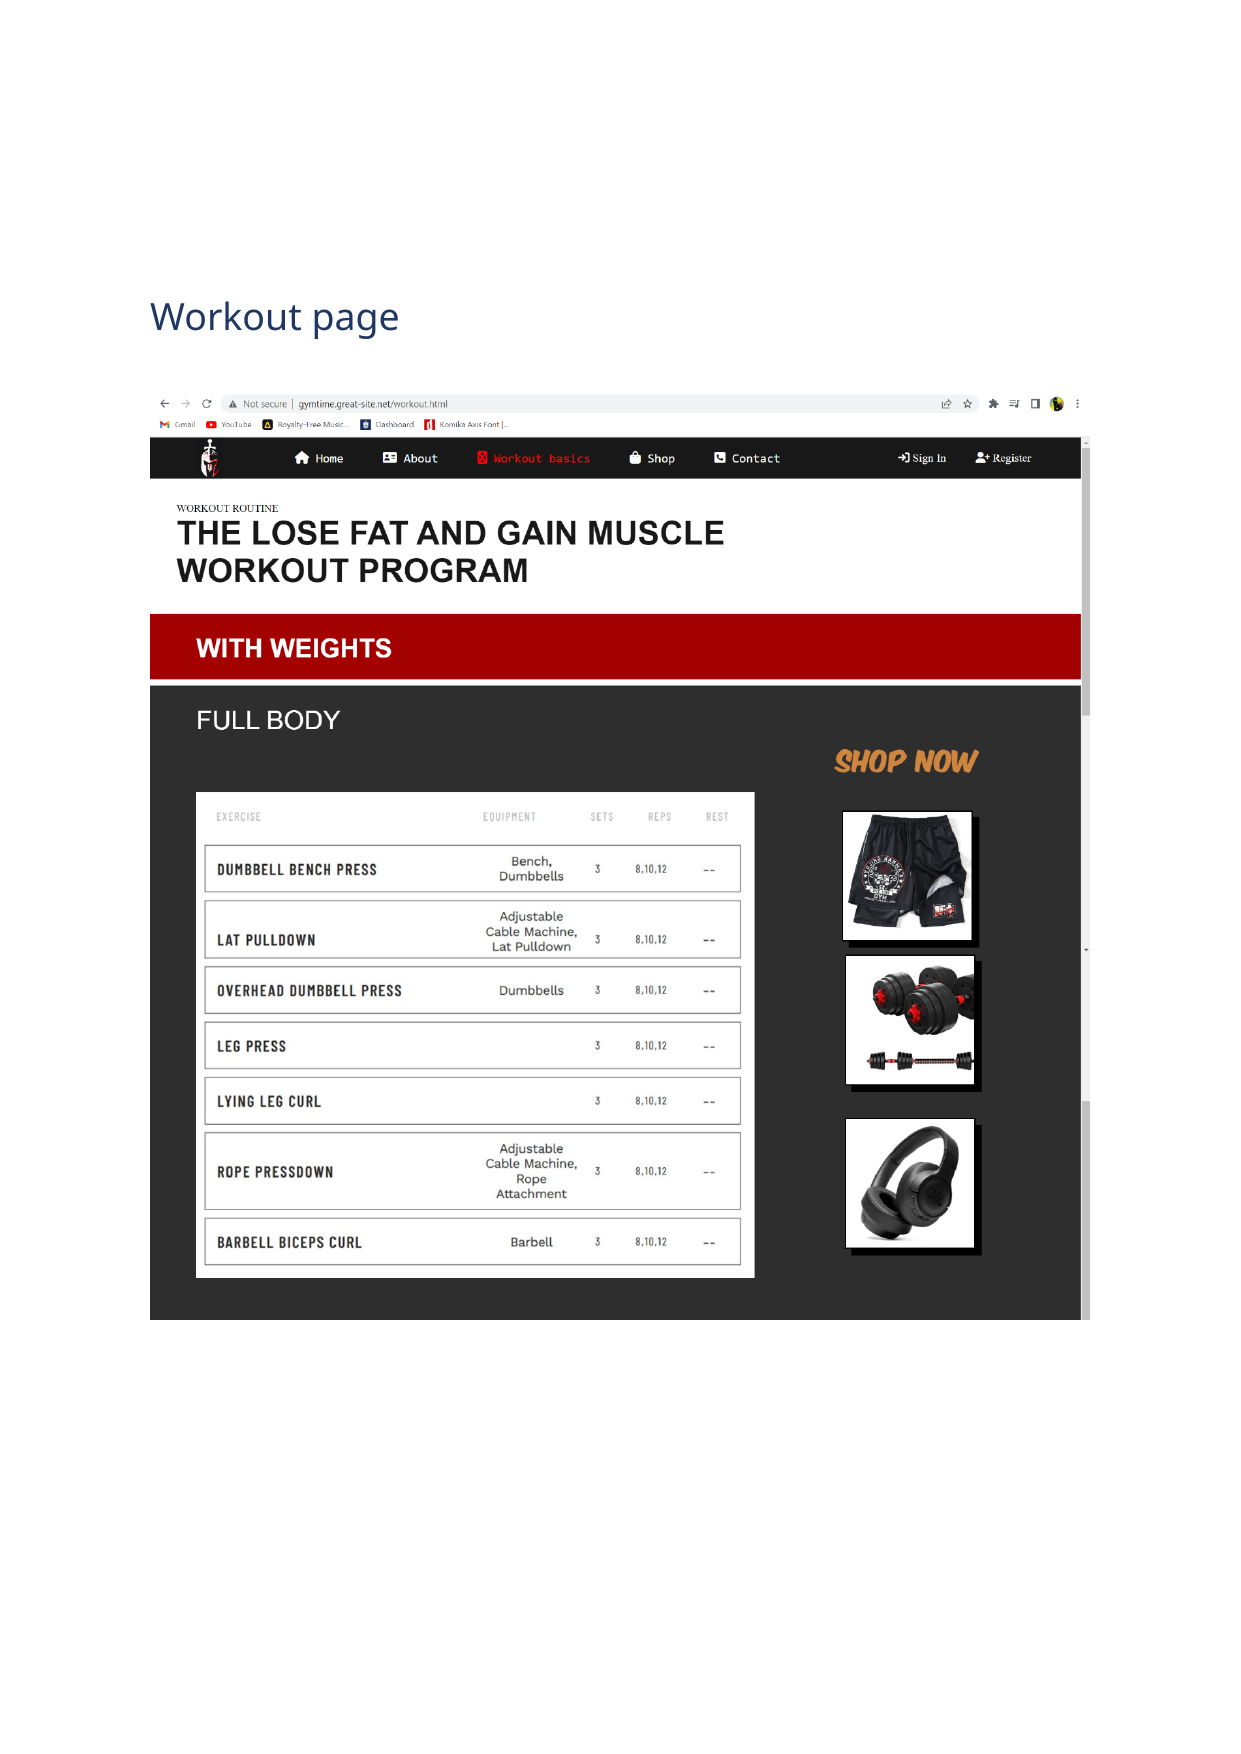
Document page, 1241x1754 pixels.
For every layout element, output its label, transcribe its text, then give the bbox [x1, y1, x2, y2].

picture [150, 392, 1091, 1320]
subtitle Workout page [150, 291, 1090, 342]
